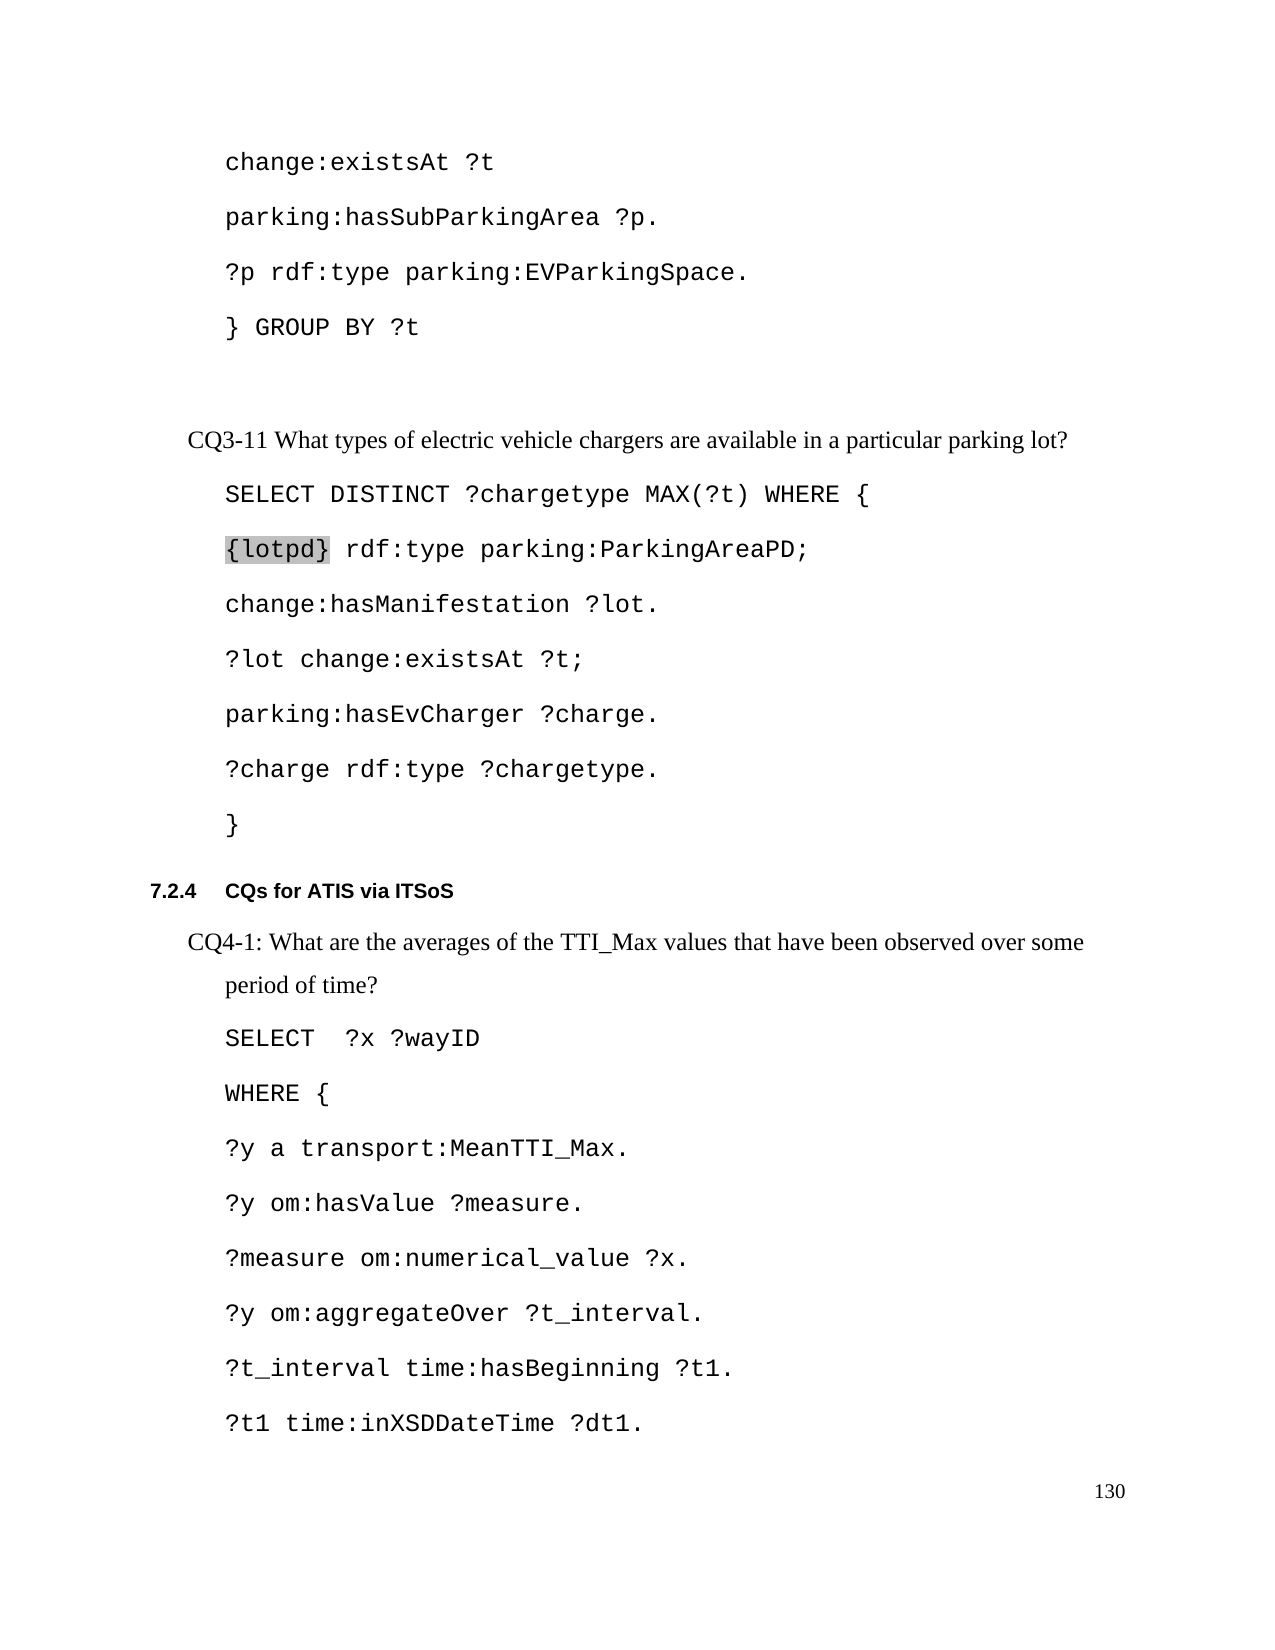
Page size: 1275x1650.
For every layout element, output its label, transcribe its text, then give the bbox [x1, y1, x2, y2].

text CQ4-1: What are the averages of the TTI_Max values that have been observed over some period of time? [187, 927, 1125, 999]
text change:existsAt ?t [225, 150, 1125, 178]
text parking:hasEvCharger ?charge. [225, 701, 1125, 729]
subtitle CQs for ATIS via ITSoS [150, 879, 1125, 903]
text {lotpd} rdf:type parking:ParkingAreaPD; [330, 536, 1125, 564]
text change:hasManifestation ?lot. [225, 591, 1125, 619]
text } GROUP BY ?t [225, 315, 1125, 343]
text SELECT ?x ?wayID [225, 1026, 1125, 1054]
text ?charge rdf:type ?chargetype. [225, 756, 1125, 784]
text CQ3-11 What types of electric vehicle chargers are available in a particular parking lot? [187, 426, 1125, 454]
text parking:hasSubParkingArea ?p. [225, 205, 1125, 233]
text ?lot change:existsAt ?t; [225, 646, 1125, 674]
text ?y om:aggregateOver ?t_interval. [225, 1301, 1125, 1329]
text WHERE { [225, 1081, 1125, 1109]
text } [225, 811, 1125, 839]
text SELECT DISTINCT ?chargetype MAX(?t) WHERE { [225, 481, 1125, 509]
text ?t1 time:inXSDDateTime ?dt1. [225, 1411, 1125, 1439]
text ?t_interval time:hasBeginning ?t1. [225, 1356, 1125, 1384]
text ?measure om:numerical_value ?x. [225, 1246, 1125, 1274]
text ?p rdf:type parking:EVParkingSpace. [225, 260, 1125, 288]
text ?y a transport:MeanTTI_Max. [225, 1136, 1125, 1164]
text ?y om:hasValue ?measure. [225, 1191, 1125, 1219]
